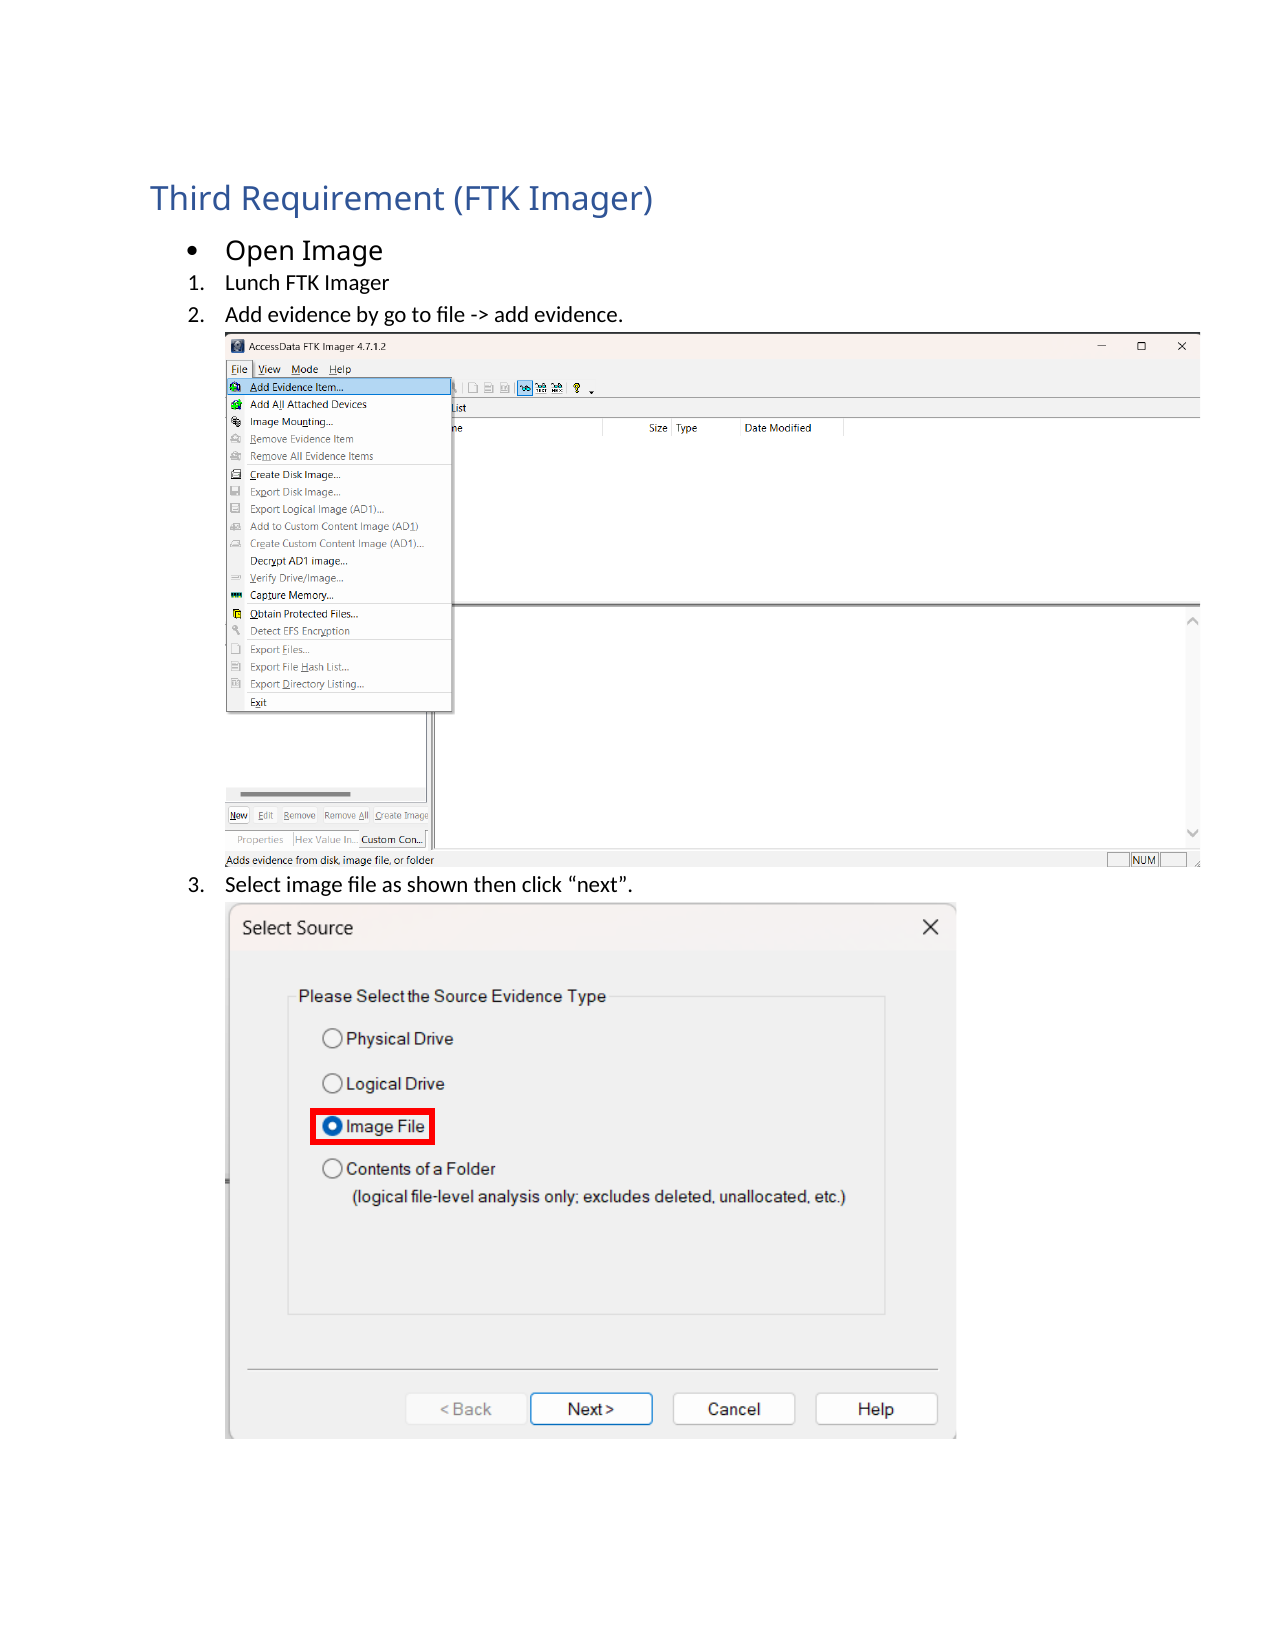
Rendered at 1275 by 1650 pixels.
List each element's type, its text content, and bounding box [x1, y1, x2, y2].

subtitle Third Requirement (FTK Imager) [150, 175, 1125, 220]
picture [225, 332, 1200, 867]
list Lunch FTK Imager [187, 268, 1125, 296]
picture [225, 902, 957, 1439]
subtitle Open Image [187, 231, 1125, 268]
